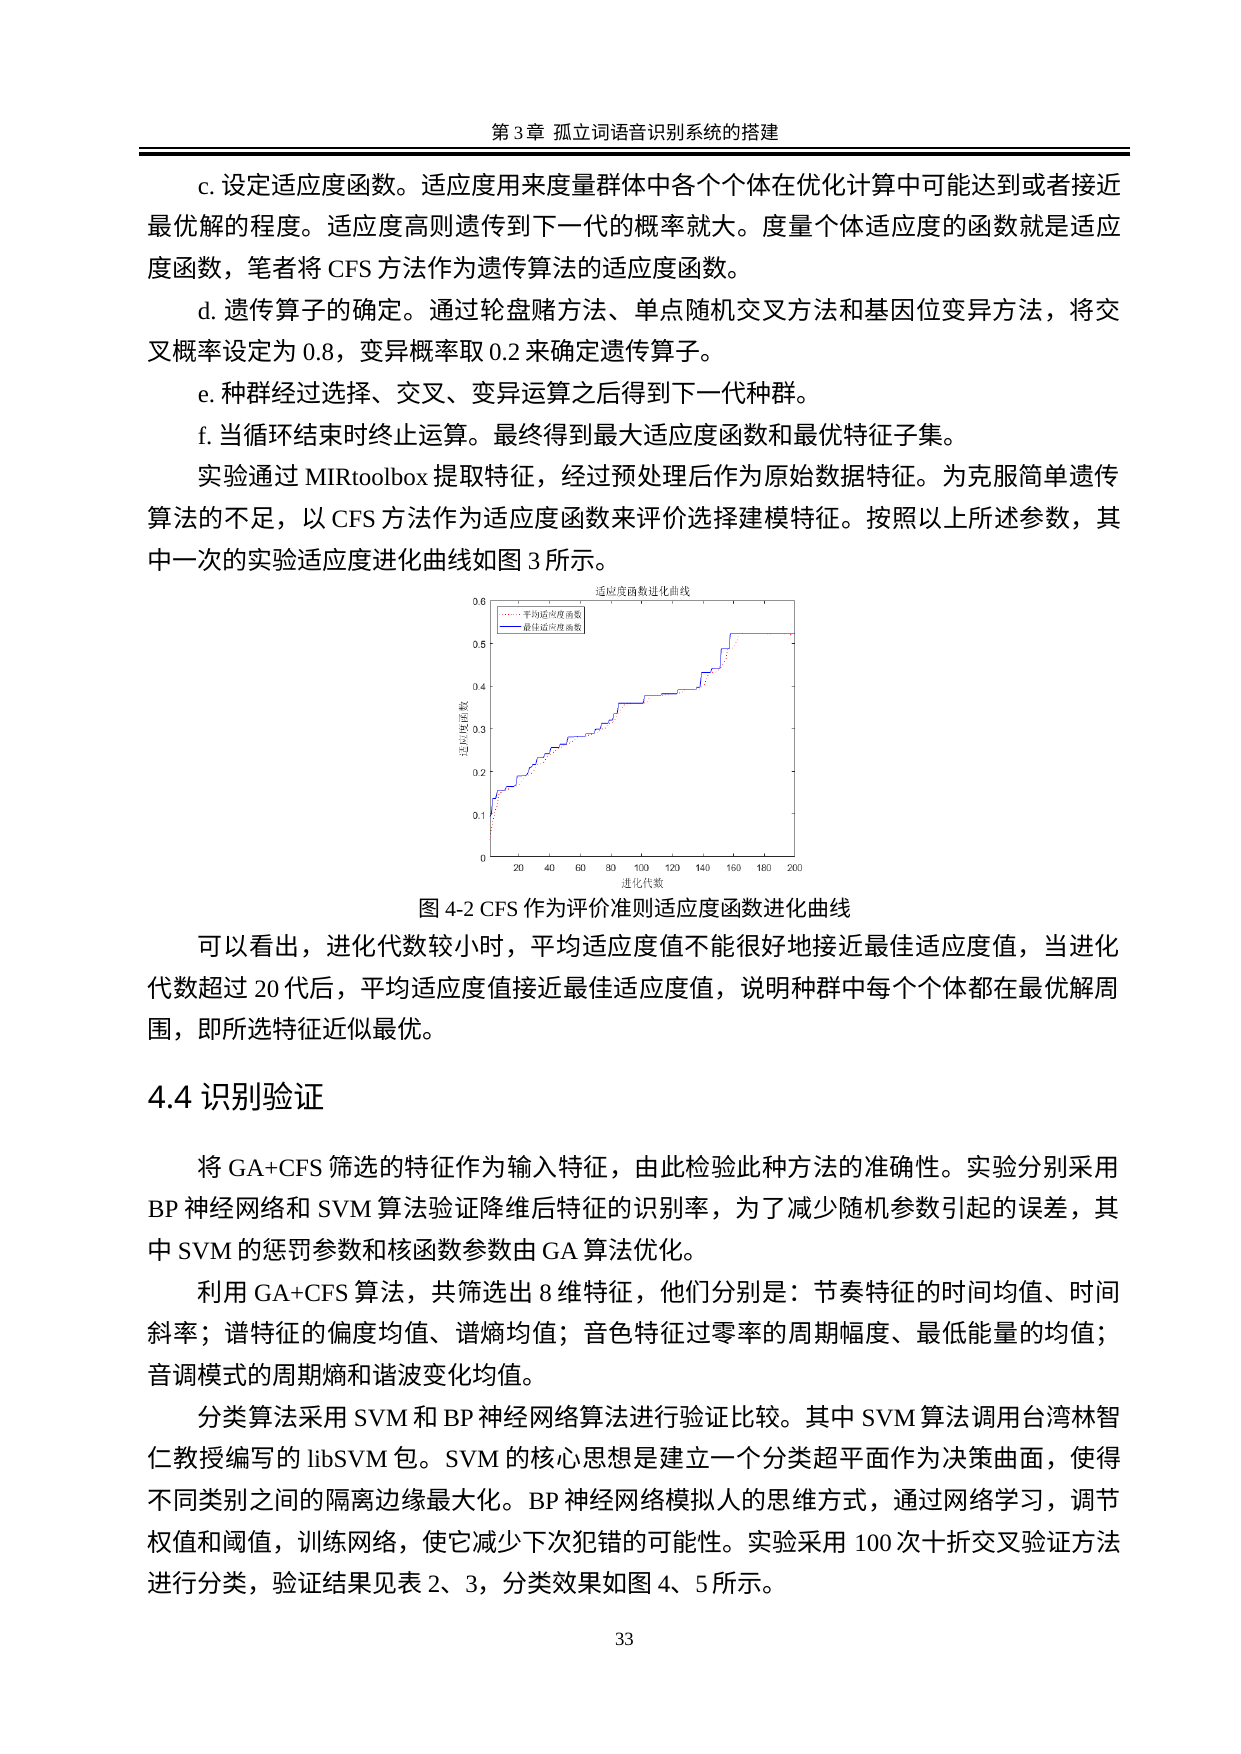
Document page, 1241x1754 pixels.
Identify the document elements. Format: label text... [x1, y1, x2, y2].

text 分类算法采用SVM和BP神经网络算法进行验证比较。其中SVM算法调用台湾林智仁教授编写的libSVM包。SVM的核心思想是建立一个分类超平面作为决策曲面，使得不同类别之间的隔离边缘最大化。BP神经网络模拟人的思维方式，通过网络学习，调节权值和阈值，训练网络，使它减少下次犯错的可能性。实验采用100次十折交叉验证方法进行分类，验证结果见表2、3，分类效果如图4、5所示。 [148, 1393, 1122, 1601]
text 利用GA+CFS算法，共筛选出8维特征，他们分别是：节奏特征的时间均值、时间斜率；谱特征的偏度均值、谱熵均值；音色特征过零率的周期幅度、最低能量的均值；音调模式的周期熵和谐波变化均值。 [148, 1268, 1122, 1393]
picture [438, 577, 832, 891]
text 图4-2 CFS作为评价准则适应度函数进化曲线 [148, 891, 1122, 922]
text e. 种群经过选择、交叉、变异运算之后得到下一代种群。 [148, 369, 1122, 411]
text d. 遗传算子的确定。通过轮盘赌方法、单点随机交叉方法和基因位变异方法，将交叉概率设定为0.8，变异概率取0.2来确定遗传算子。 [148, 286, 1122, 369]
text 实验通过MIRtoolbox提取特征，经过预处理后作为原始数据特征。为克服简单遗传算法的不足，以CFS方法作为适应度函数来评价选择建模特征。按照以上所述参数，其中一次的实验适应度进化曲线如图3所示。 [148, 452, 1122, 577]
text f. 当循环结束时终止运算。最终得到最大适应度函数和最优特征子集。 [148, 411, 1122, 452]
text 将GA+CFS筛选的特征作为输入特征，由此检验此种方法的准确性。实验分别采用BP神经网络和SVM算法验证降维后特征的识别率，为了减少随机参数引起的误差，其中SVM的惩罚参数和核函数参数由GA算法优化。 [148, 1143, 1122, 1268]
subtitle 4.4 识别验证 [148, 1072, 1122, 1118]
text 可以看出，进化代数较小时，平均适应度值不能很好地接近最佳适应度值，当进化代数超过20代后，平均适应度值接近最佳适应度值，说明种群中每个个体都在最优解周围，即所选特征近似最优。 [148, 922, 1122, 1047]
text c. 设定适应度函数。适应度用来度量群体中各个个体在优化计算中可能达到或者接近最优解的程度。适应度高则遗传到下一代的概率就大。度量个体适应度的函数就是适应度函数，笔者将CFS方法作为遗传算法的适应度函数。 [148, 161, 1122, 286]
